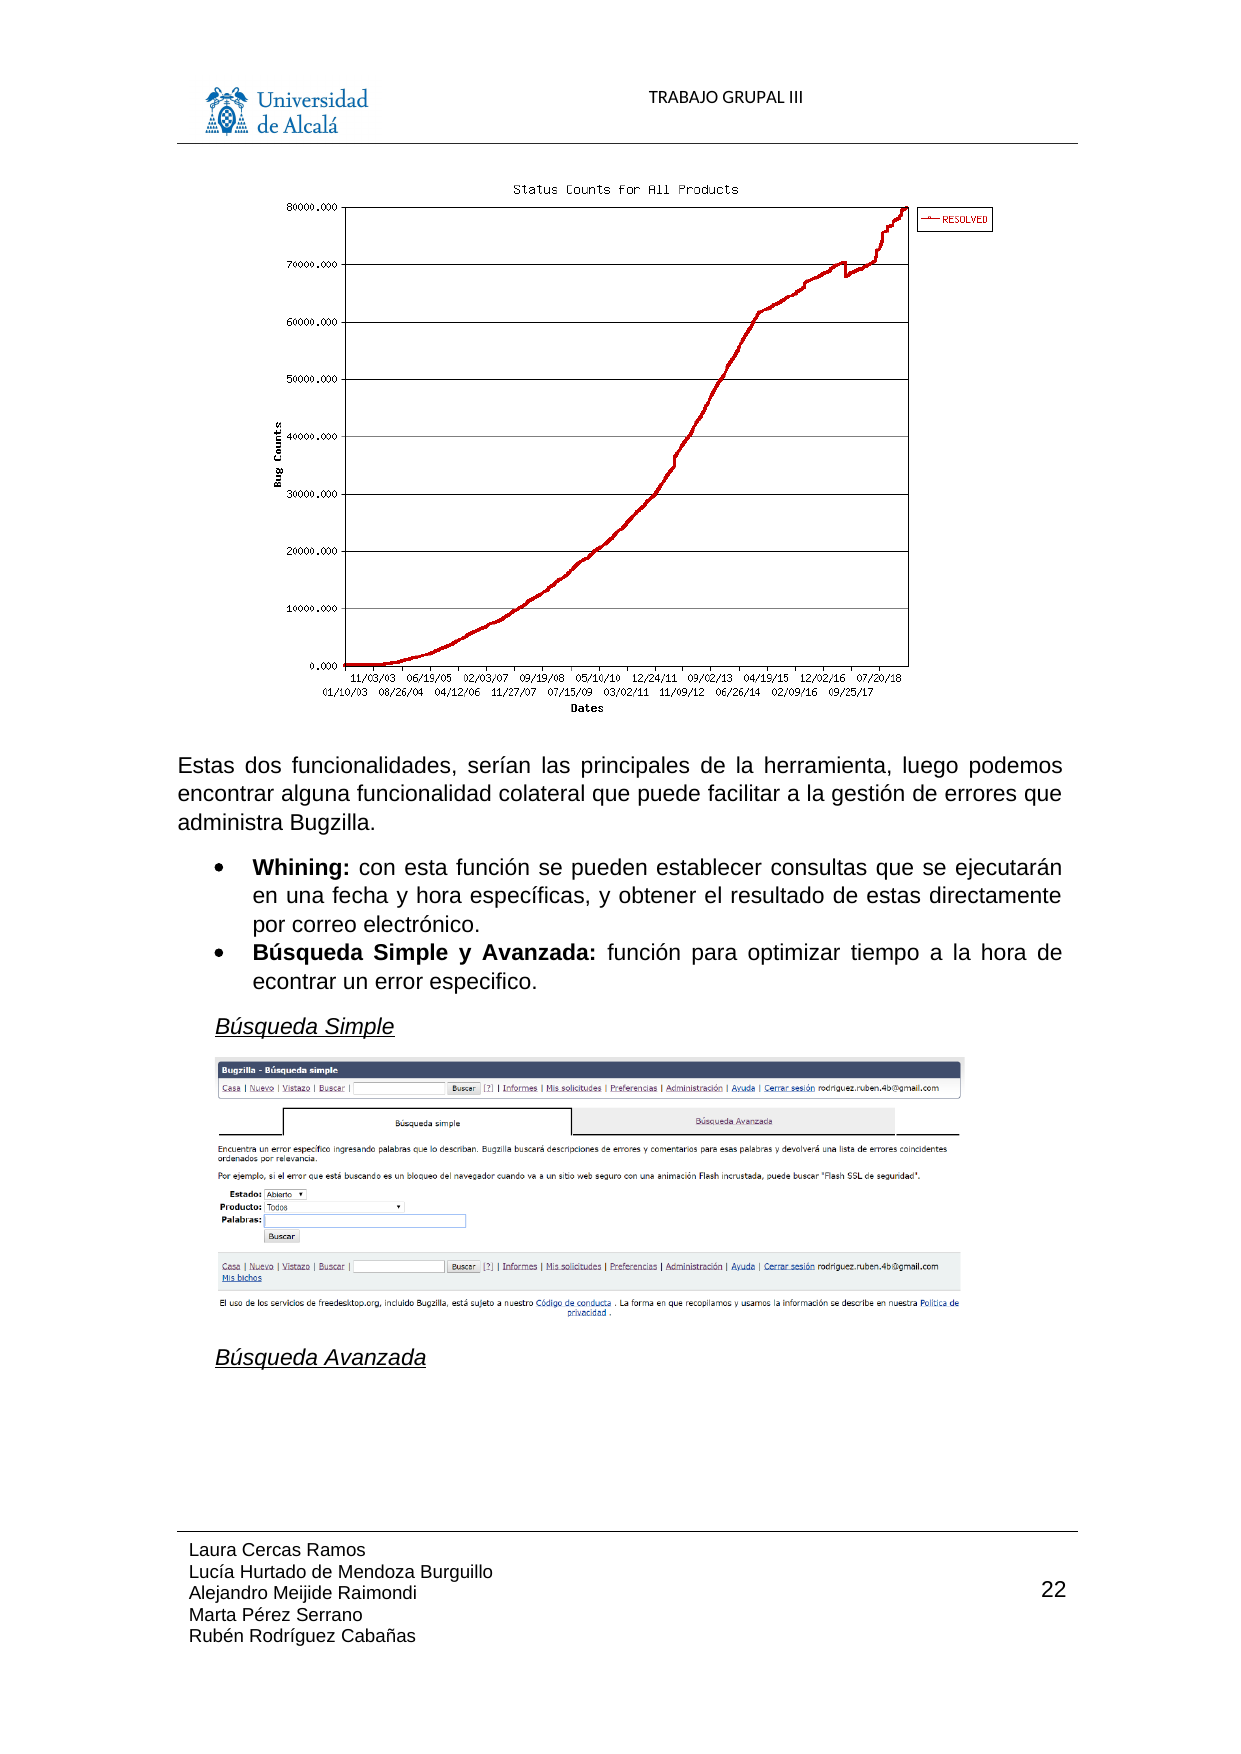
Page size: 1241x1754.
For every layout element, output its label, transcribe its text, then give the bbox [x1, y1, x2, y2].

picture [188, 75, 383, 143]
list Whining: con esta función se pueden establecer consultas que se ejecutarán en una fecha y hora específicas, y obtener el resultado de estas directamente por correo electrónico. [215, 854, 1063, 937]
picture [251, 170, 1001, 734]
list Búsqueda Simple y Avanzada: función para optimizar tiempo a la hora de econtrar un error especifico. [215, 939, 1063, 994]
text Búsqueda Avanzada [215, 1344, 1063, 1370]
picture [214, 1057, 965, 1326]
text Estas dos funcionalidades, serían las principales de la herramienta, luego podemos encontrar alguna funcionalidad colateral que puede facilitar a la gestión de errores que administra Bugzilla. [177, 752, 1063, 835]
text Búsqueda Simple [215, 1013, 1063, 1039]
